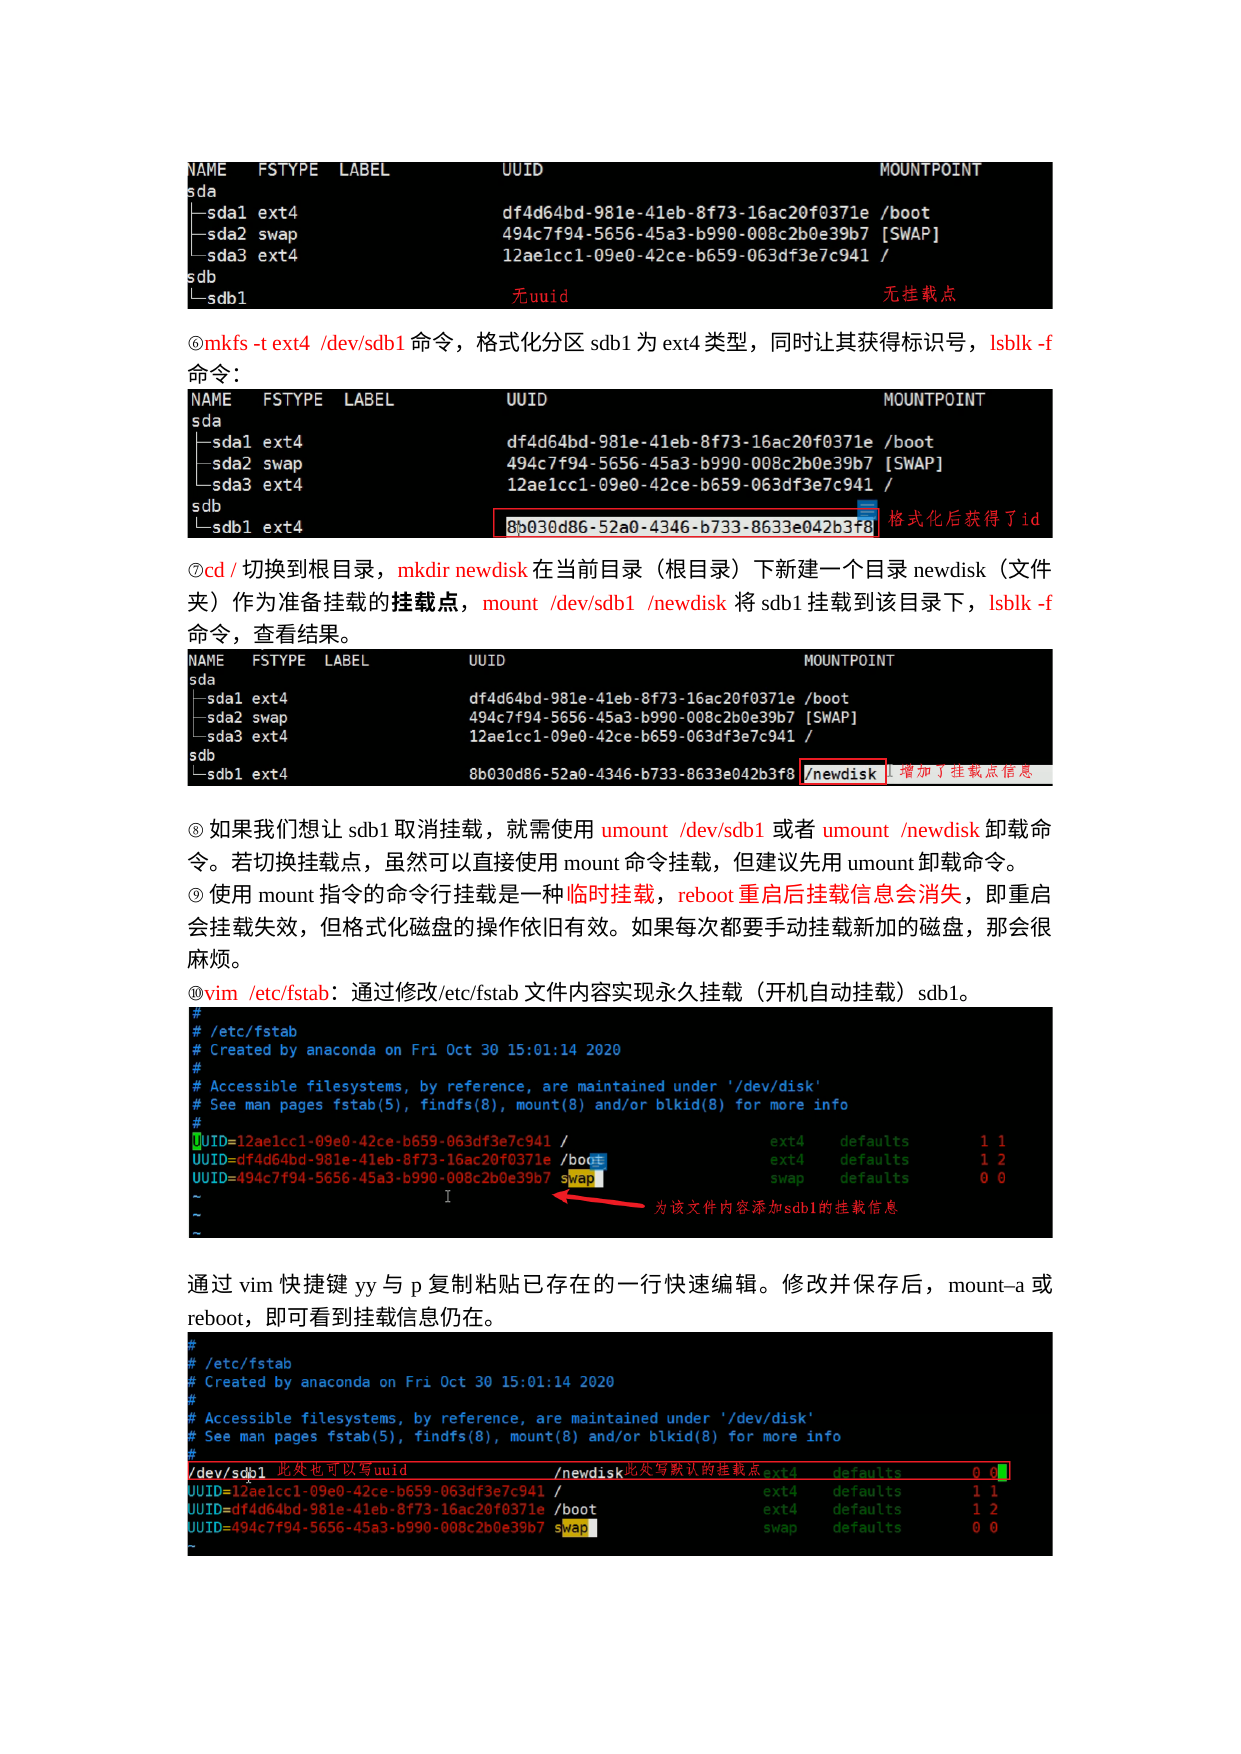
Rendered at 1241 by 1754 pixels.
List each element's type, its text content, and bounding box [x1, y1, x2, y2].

text ⑨使用mount指令的命令行挂载是一种临时挂载，reboot重启后挂载信息会消失，即重启会挂载失效，但格式化磁盘的操作依旧有效。如果每次都要手动挂载新加的磁盘，那会很麻烦。 [187, 877, 1053, 974]
picture [187, 162, 1053, 309]
picture [187, 649, 1053, 786]
text ⑥mkfs -t ext4 /dev/sdb1命令，格式化分区sdb1为ext4类型，同时让其获得标识号，lsblk -f 命令： [187, 324, 1053, 389]
text ⑩vim /etc/fstab：通过修改/etc/fstab 文件内容实现永久挂载（开机自动挂载）sdb1。 [187, 974, 1053, 1007]
picture [187, 1332, 1053, 1556]
text ⑧如果我们想让sdb1取消挂载，就需使用umount /dev/sdb1 或者 umount /newdisk卸载命令。若切换挂载点，虽然可以直接使用mount命令挂载，但建议先用umount卸载命令。 [187, 812, 1053, 877]
text 通过vim快捷键yy与p复制粘贴已存在的一行快速编辑。修改并保存后，mount–a或reboot，即可看到挂载信息仍在。 [187, 1267, 1053, 1332]
text ⑦cd / 切换到根目录，mkdir newdisk在当前目录（根目录）下新建一个目录newdisk（文件夹）作为准备挂载的挂载点，mount /dev/sdb1 /newdisk 将sdb1挂载到该目录下，lsblk -f 命令，查看结果。 [187, 552, 1053, 649]
picture [187, 389, 1053, 538]
picture [187, 1007, 1053, 1238]
